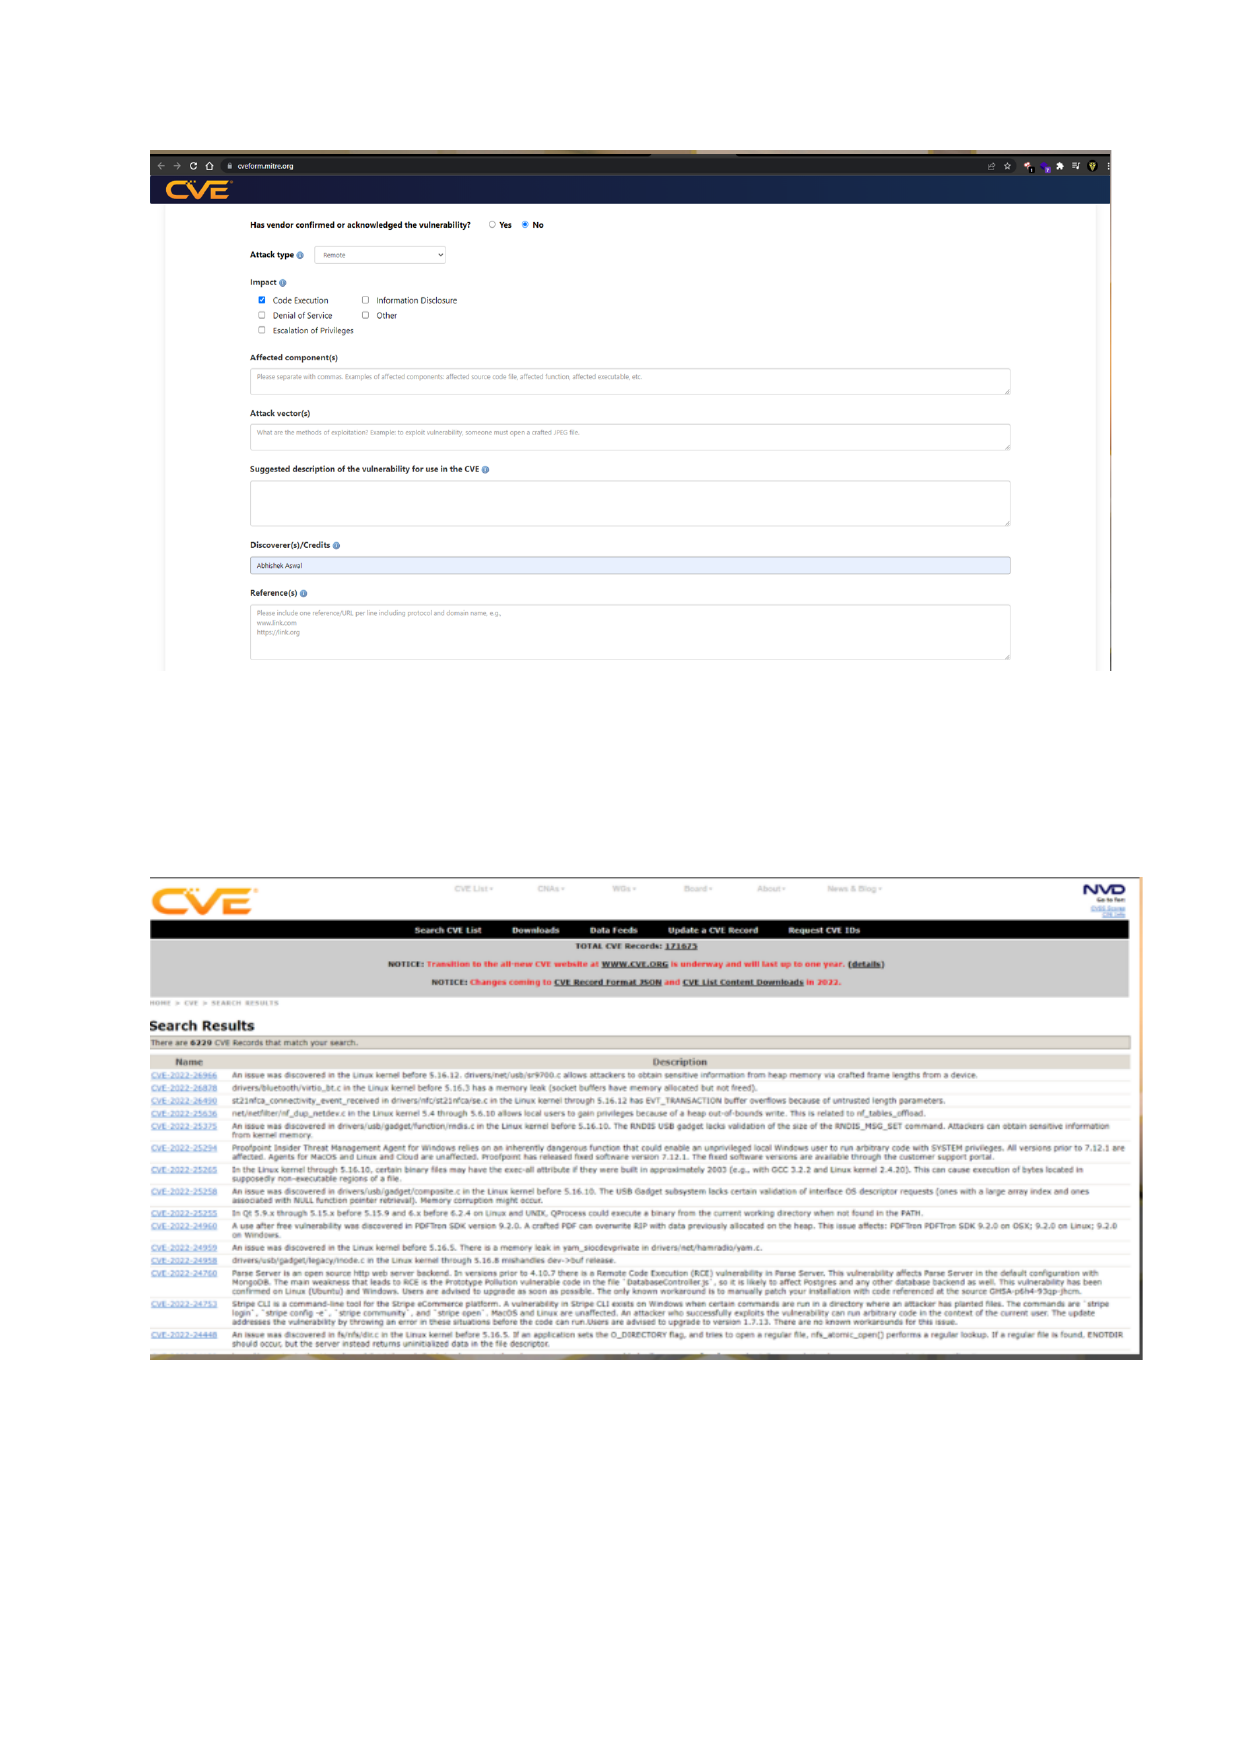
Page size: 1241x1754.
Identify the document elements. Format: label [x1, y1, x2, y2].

picture [150, 150, 1112, 671]
picture [150, 877, 1143, 1360]
